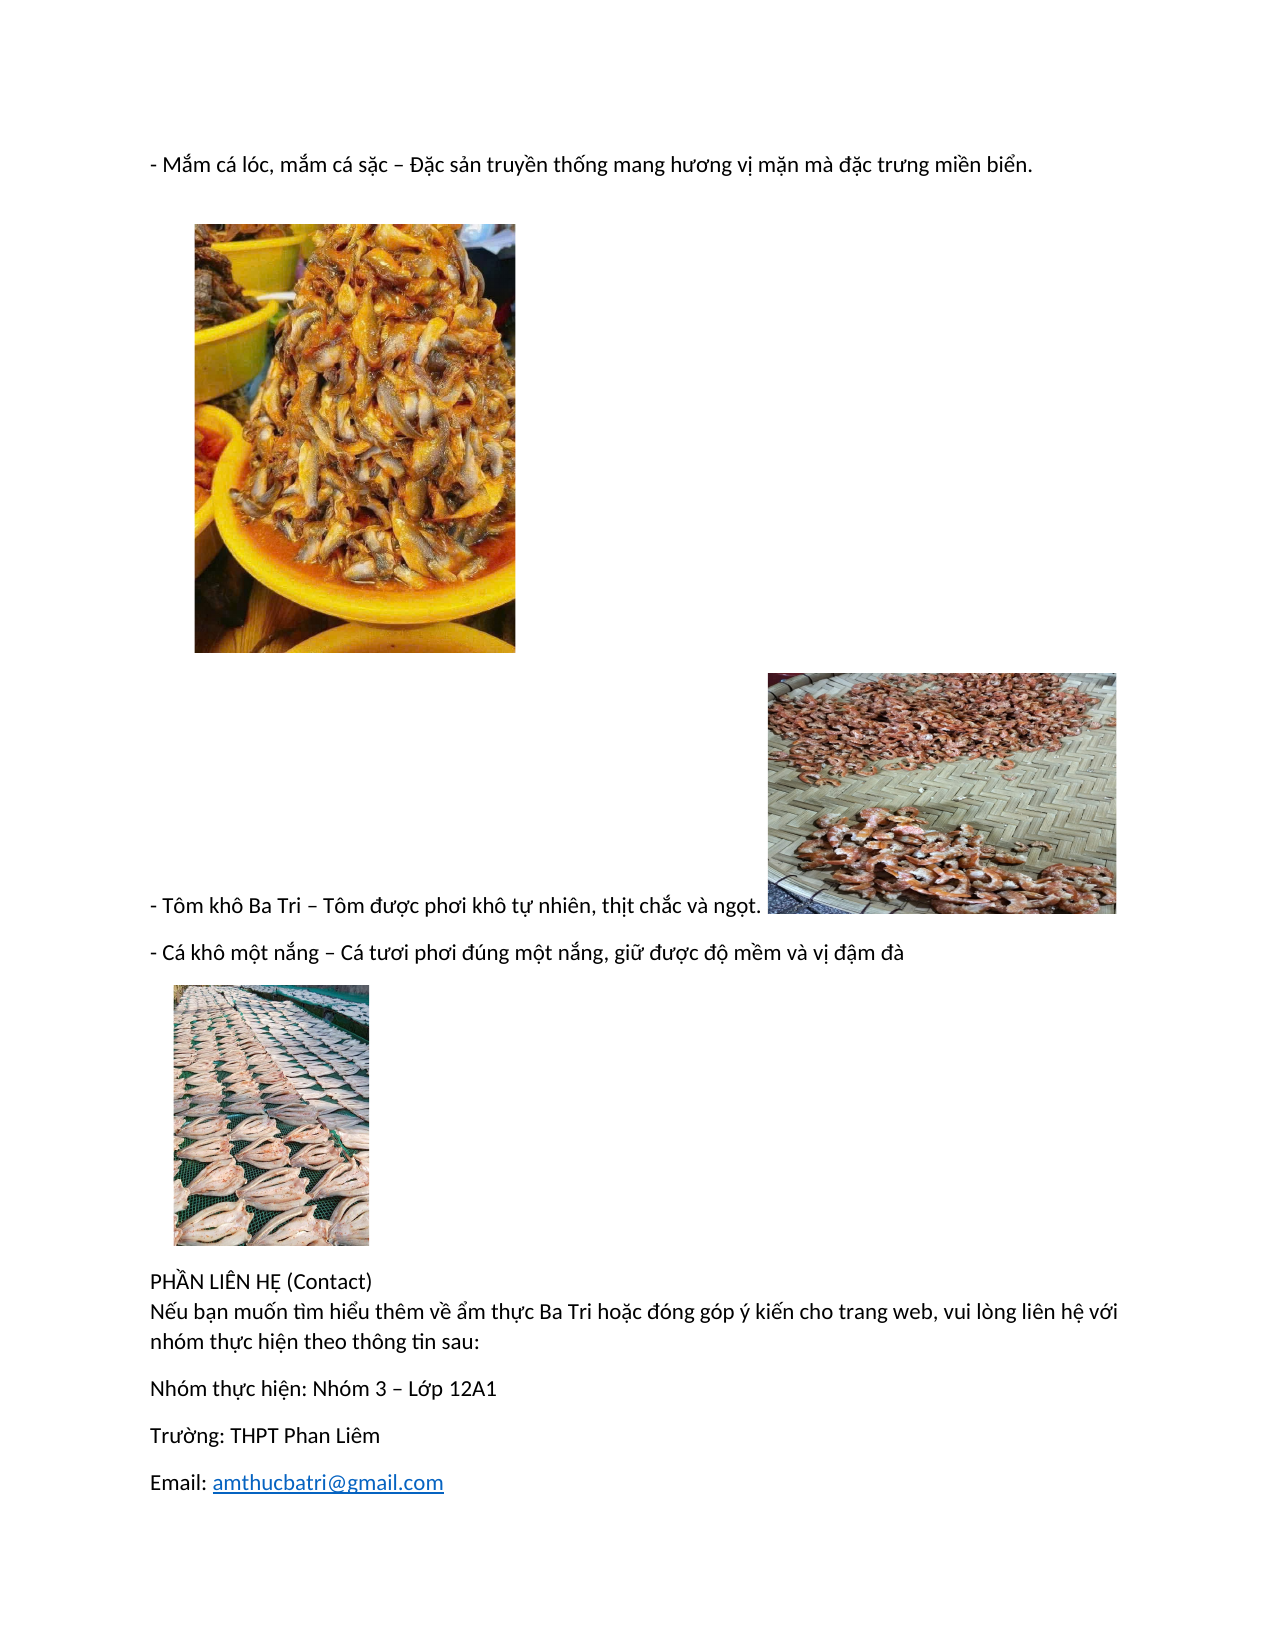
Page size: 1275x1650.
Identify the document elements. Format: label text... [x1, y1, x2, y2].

text - Tôm khô Ba Tri – Tôm được phơi khô tự nhiên, thịt chắc và ngọt. [150, 197, 1125, 919]
text - Mắm cá lóc, mắm cá sặc – Đặc sản truyền thống mang hương vị mặn mà đặc trưng miền biển. [150, 150, 1125, 178]
text - Cá khô một nắng – Cá tươi phơi đúng một nắng, giữ được độ mềm và vị đậm đà [150, 938, 1125, 966]
text PHẦN LIÊN HỆ (Contact) Nếu bạn muốn tìm hiểu thêm về ẩm thực Ba Tri hoặc đóng góp ý kiến cho trang web, vui lòng liên hệ với nhóm thực hiện theo thông tin sau: [150, 985, 1125, 1356]
text Email: amthucbatri@gmail.com [150, 1468, 1125, 1496]
picture [767, 673, 1117, 914]
text Trường: THPT Phan Liêm [150, 1421, 1125, 1449]
text Nhóm thực hiện: Nhóm 3 – Lớp 12A1 [150, 1374, 1125, 1402]
